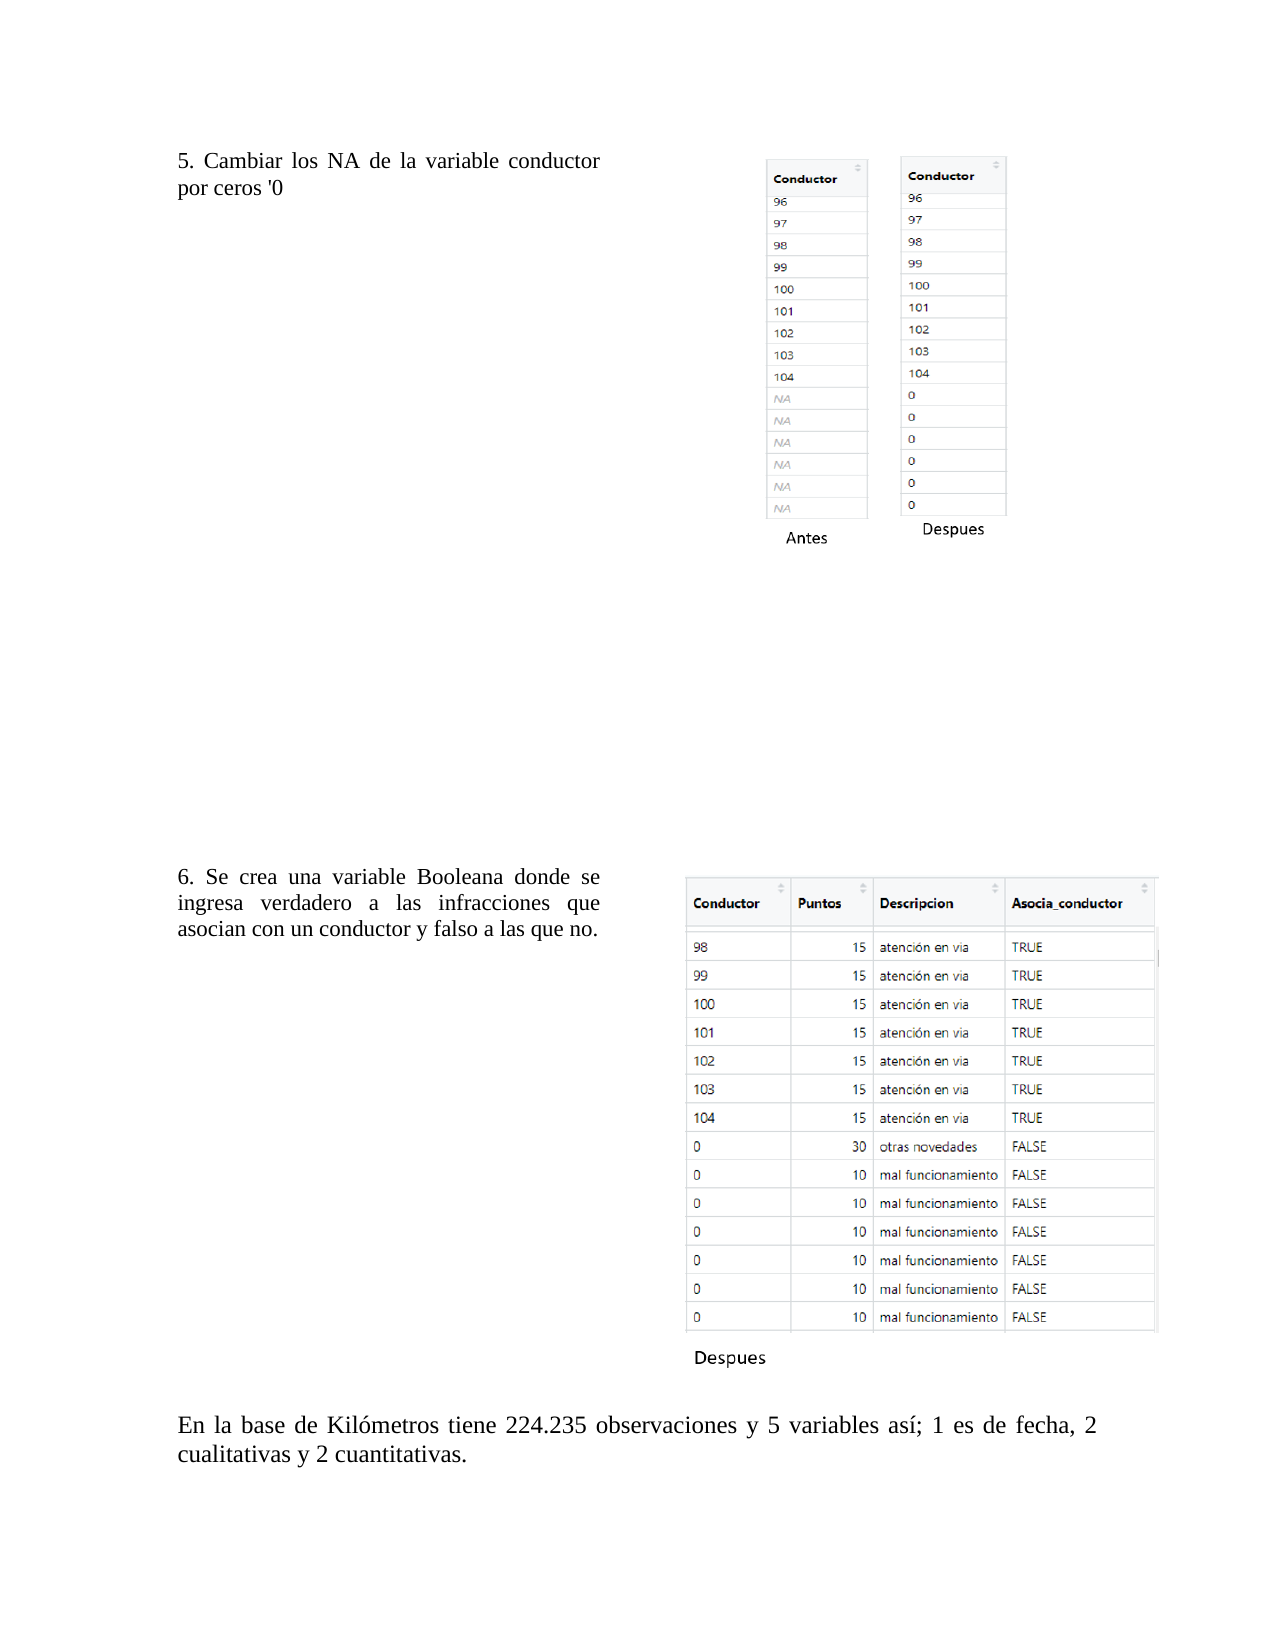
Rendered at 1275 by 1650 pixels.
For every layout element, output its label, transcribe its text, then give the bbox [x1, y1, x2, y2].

text 5. Cambiar los NA de la variable conductor por ceros '0 [177, 148, 601, 200]
text En la base de Kilómetros tiene 224.235 observaciones y 5 variables así; 1 es de fecha, 2 cualitativas y 2 cuantitativas. [177, 1411, 1098, 1468]
picture [674, 862, 1188, 1382]
text 6. Se crea una variable Booleana donde se ingresa verdadero a las infracciones que asocian con un conductor y falso a las que no. [177, 863, 601, 942]
picture [753, 147, 1020, 568]
